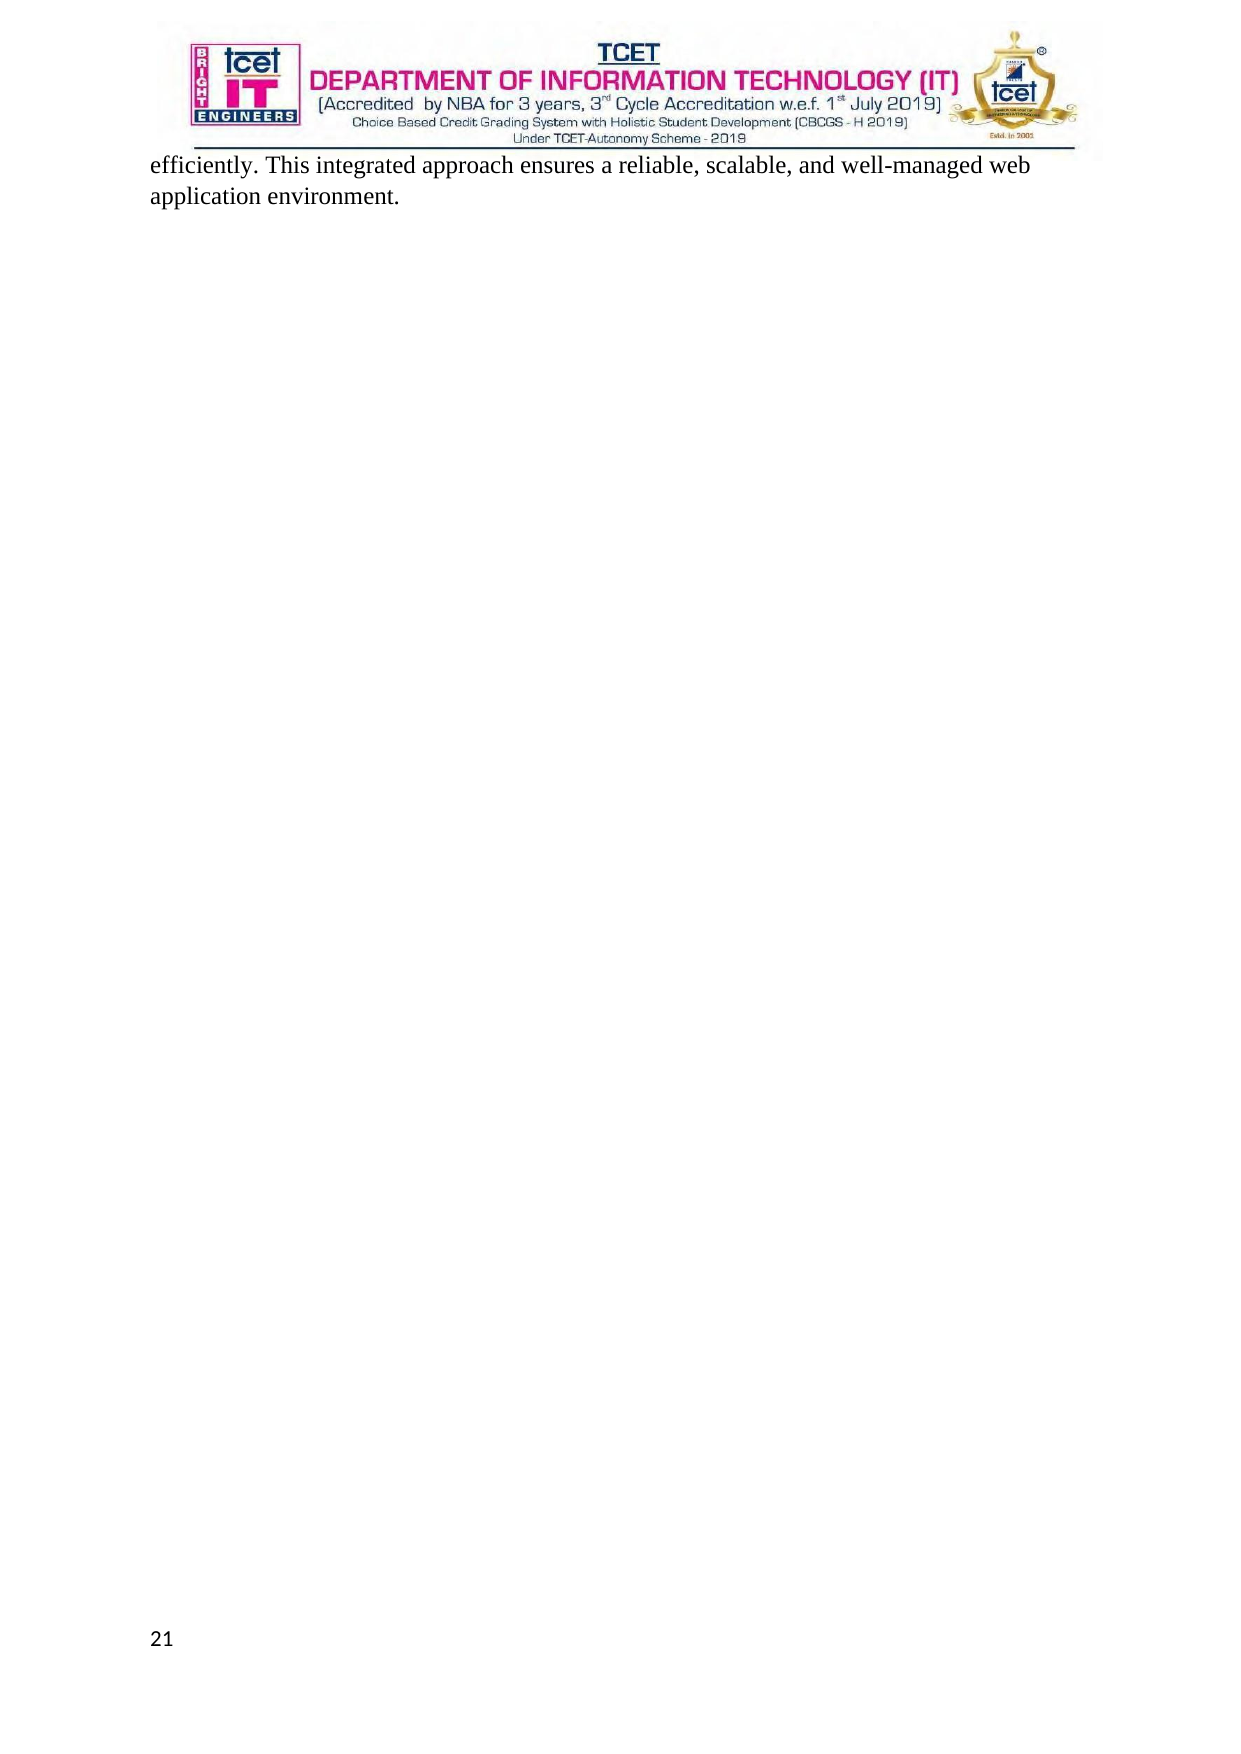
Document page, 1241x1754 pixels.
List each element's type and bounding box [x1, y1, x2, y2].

text [150, 150, 1090, 210]
picture [157, 21, 1104, 161]
